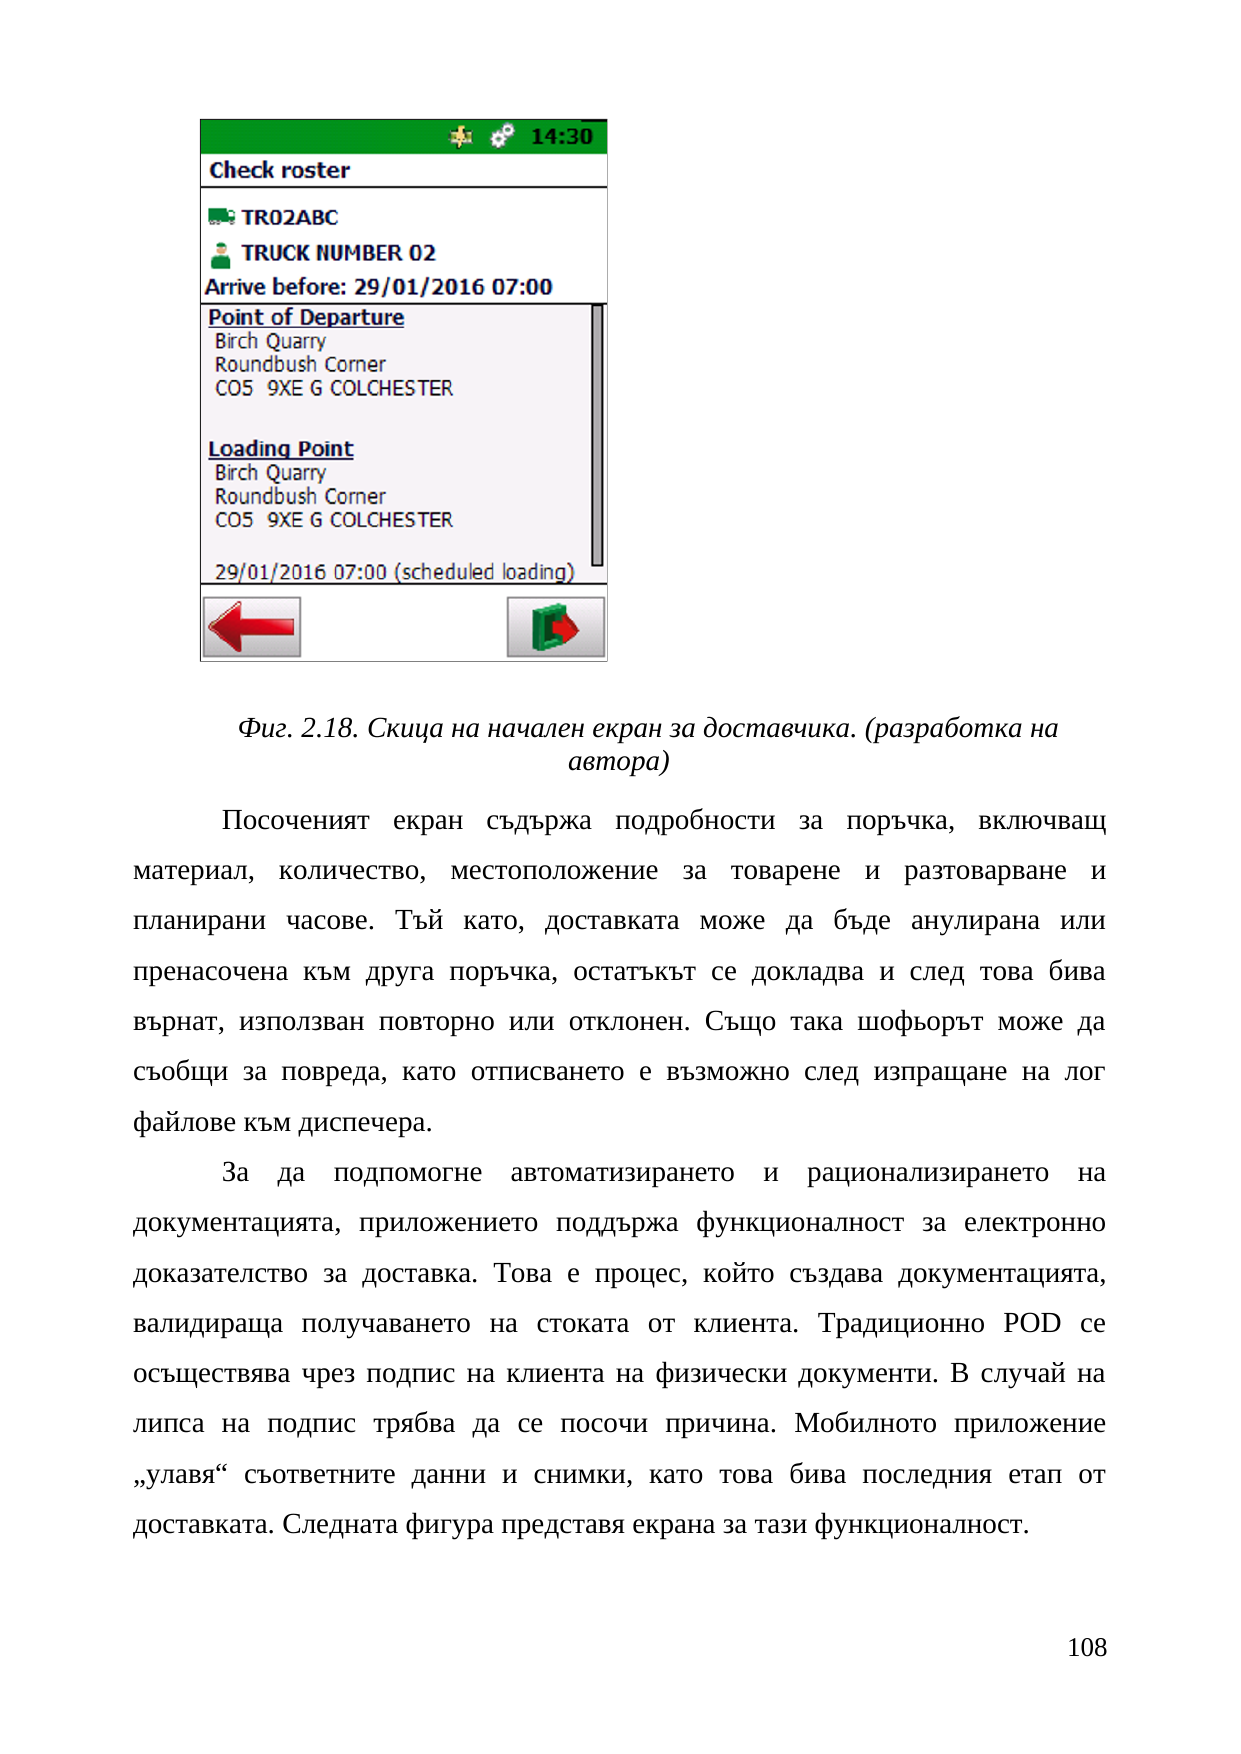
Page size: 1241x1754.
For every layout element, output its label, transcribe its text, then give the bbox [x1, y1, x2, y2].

text За да подпомогне автоматизирането и рационализирането на документацията, приложението поддържа функционалност за електронно доказателство за доставка. Това е процес, който създава документацията, валидираща получаването на стоката от клиента. Традиционно POD се осъществява чрез подпис на клиента на физически документи. В случай на липса на подпис трябва да се посочи причина. Мобилното приложение „улавя“ съответните данни и снимки, като това бива последния етап от доставката. Следната фигура представя екрана за тази функционалност. [133, 1154, 1107, 1540]
title Фиг. 2.18. Скица на начален екран за доставчика. (разработка на автора) [133, 710, 1107, 777]
text Посоченият екран съдържа подробности за поръчка, включващ материал, количество, местоположение за товарене и разтоварване и планирани часове. Тъй като, доставката може да бъде анулирана или пренасочена към друга поръчка, остатъкът се докладва и след това бива върнат, използван повторно или отклонен. Също така шофьорът може да съобщи за повреда, като отписването е възможно след изпращане на лог файлове към диспечера. [133, 802, 1107, 1137]
picture [199, 118, 608, 662]
